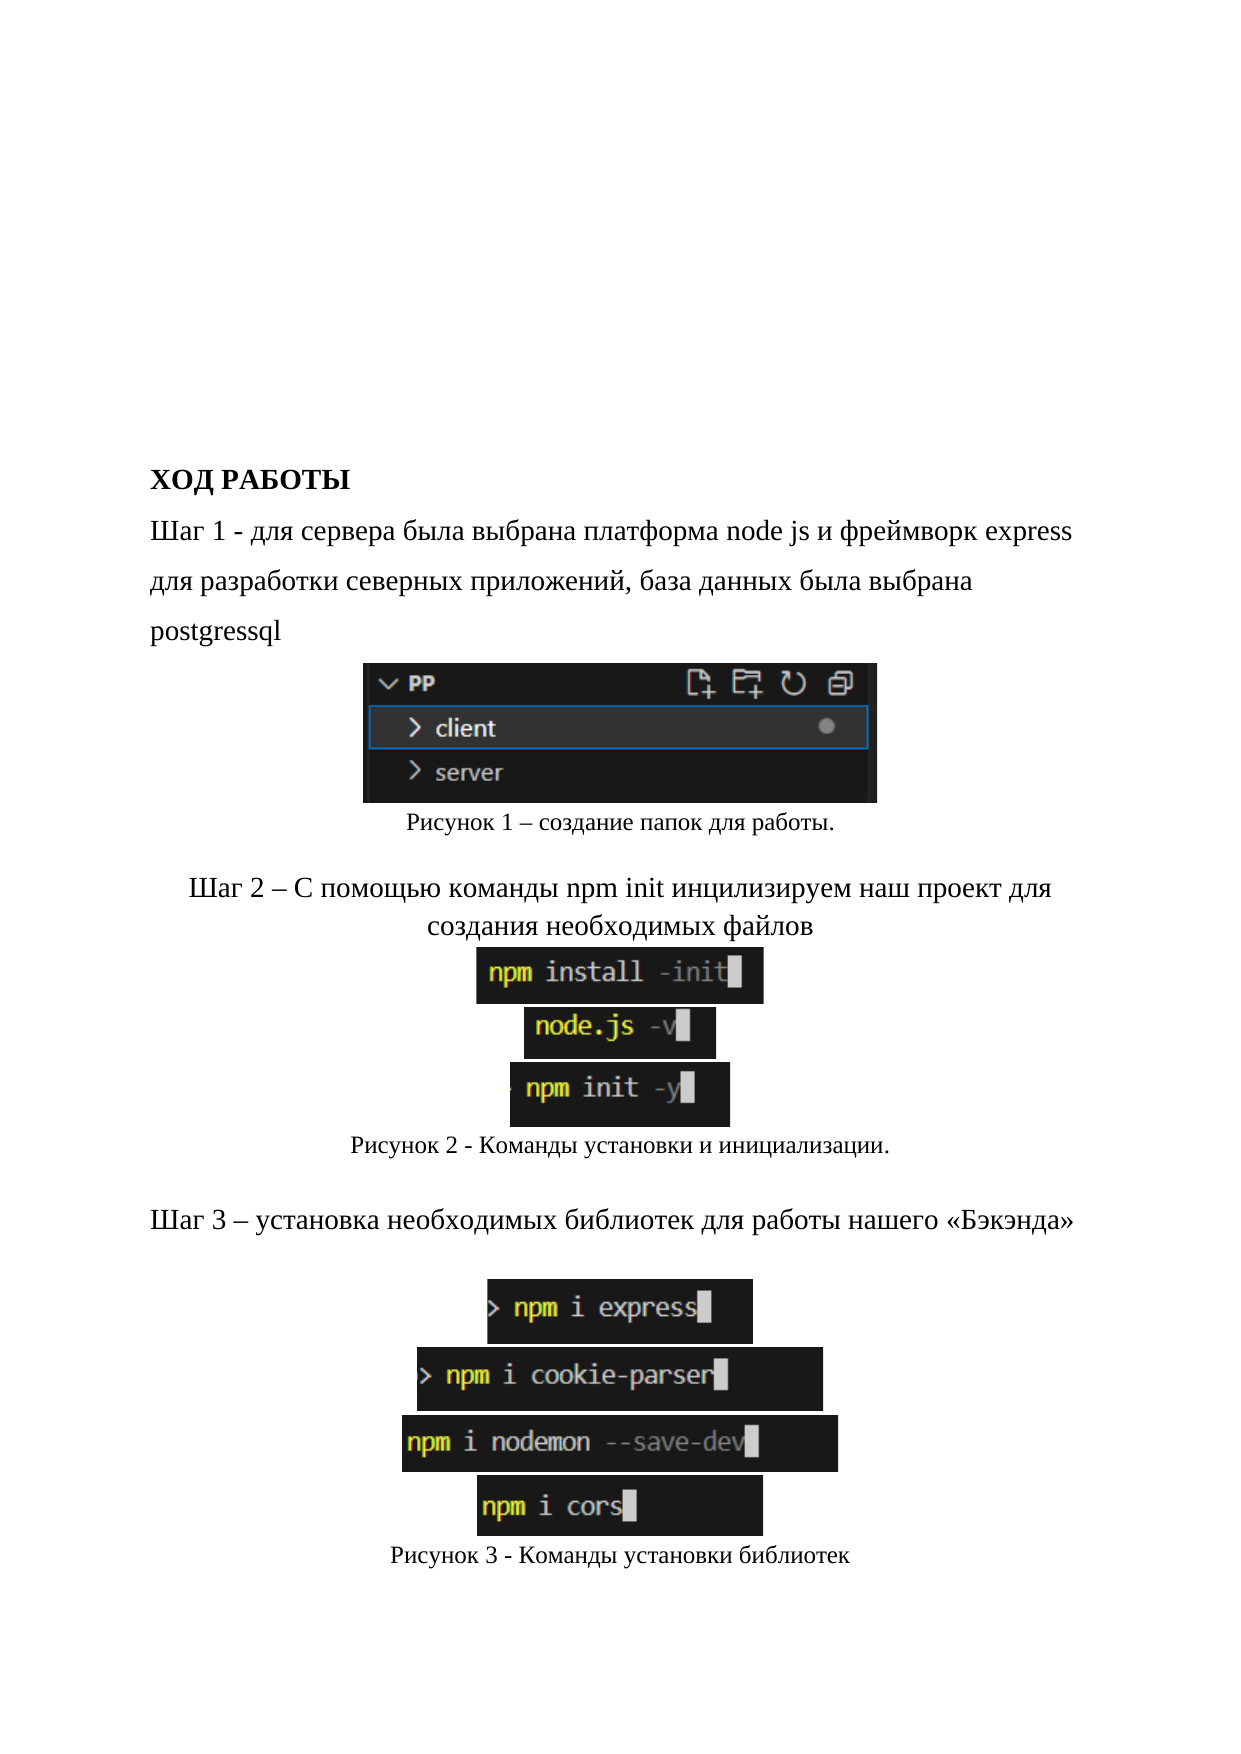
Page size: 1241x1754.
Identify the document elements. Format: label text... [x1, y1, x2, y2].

text Рисунок 2 - Команды установки и инициализации. [150, 1130, 1090, 1159]
picture [417, 1347, 824, 1411]
picture [477, 1475, 764, 1536]
text Шаг 1 - для сервера была выбрана платформа node js и фреймворк express для разработки северных приложений, база данных была выбрана postgressql [150, 513, 1090, 647]
picture [487, 1279, 753, 1344]
text Шаг 2 – С помощью команды npm init инцилизируем наш проект для создания необходимых файлов [150, 870, 1090, 942]
text Рисунок 1 – создание папок для работы. [150, 807, 1090, 835]
picture [524, 1007, 717, 1059]
picture [363, 663, 878, 803]
text ХОД РАБОТЫ [150, 462, 1090, 496]
picture [476, 947, 764, 1004]
text Шаг 3 – установка необходимых библиотек для работы нашего «Бэкэнда» [150, 1202, 1090, 1236]
text Рисунок 3 - Команды установки библиотек [150, 1540, 1090, 1568]
picture [402, 1415, 839, 1472]
picture [510, 1062, 731, 1127]
